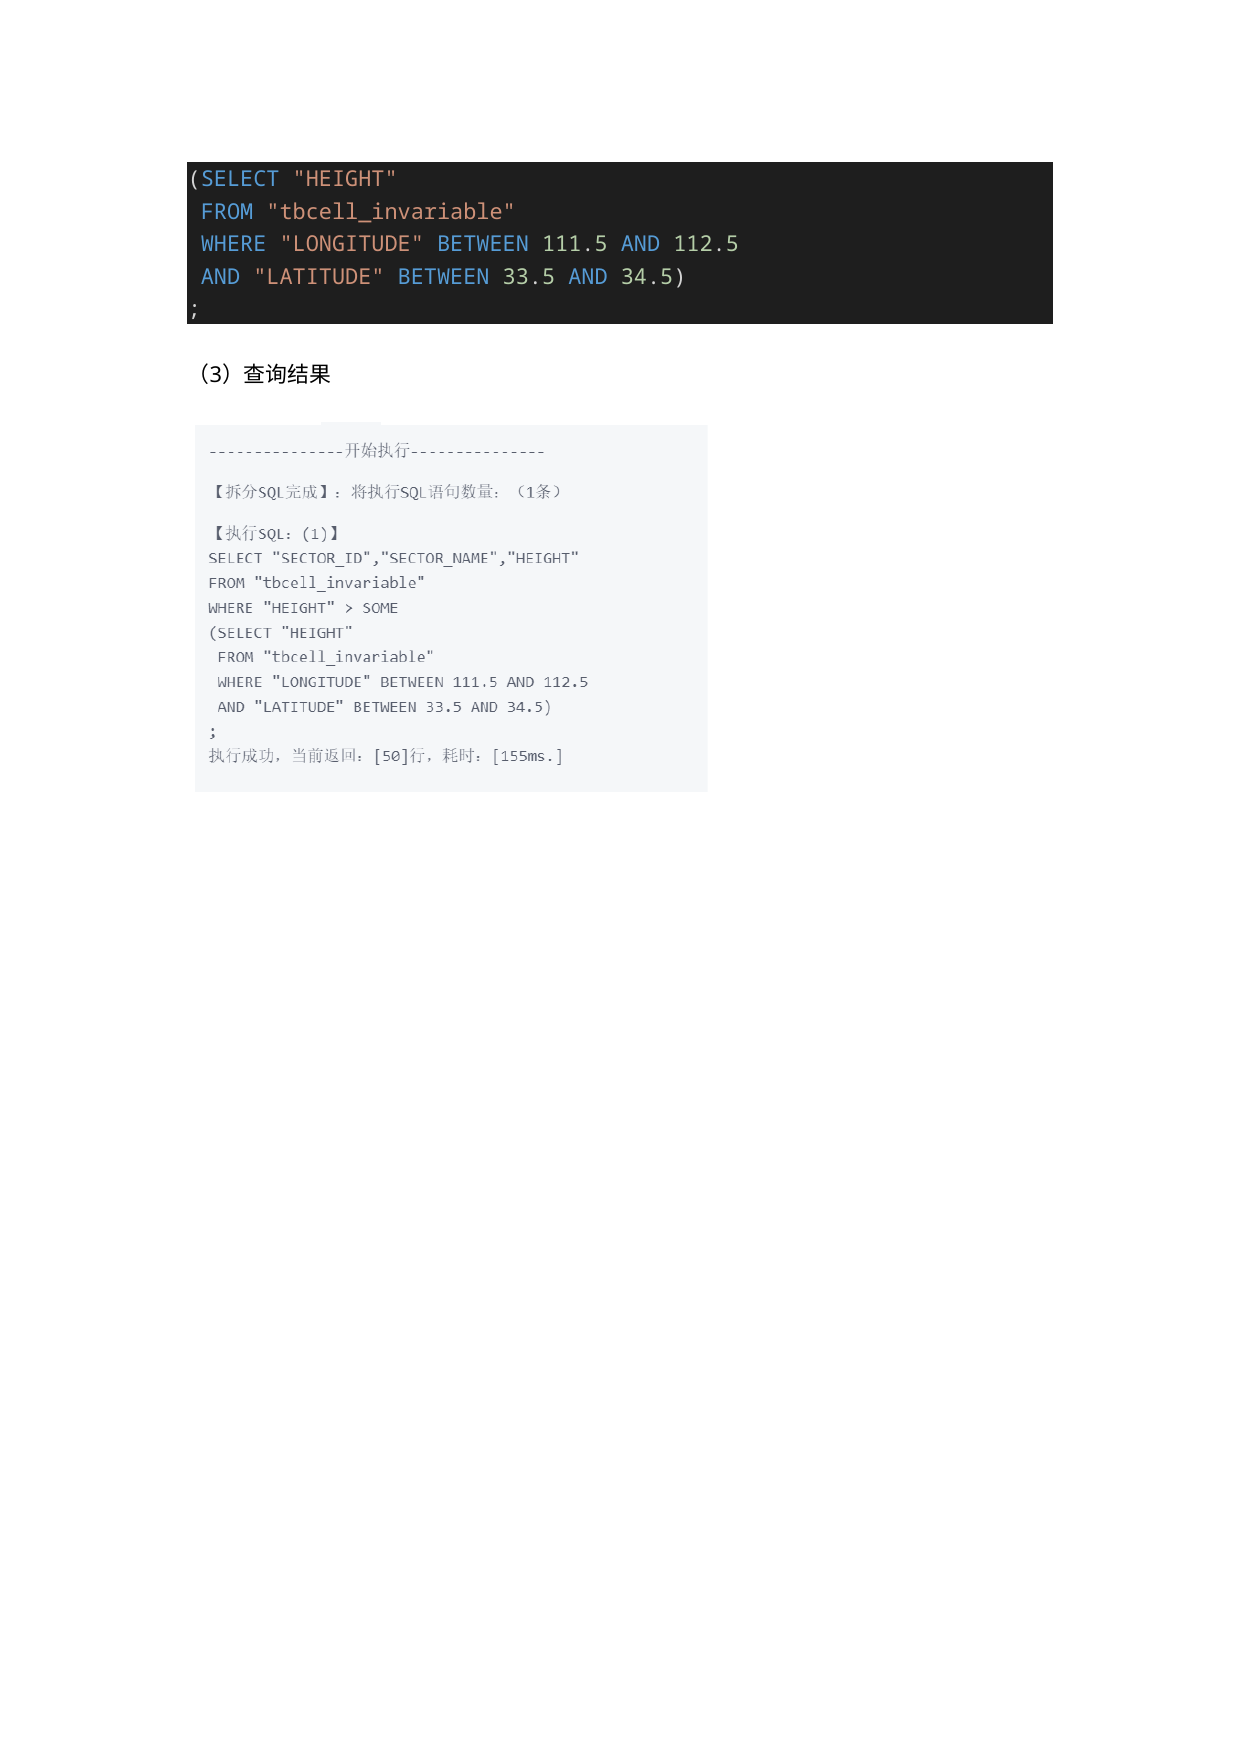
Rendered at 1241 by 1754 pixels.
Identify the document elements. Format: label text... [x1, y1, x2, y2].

text ; [187, 292, 1053, 324]
text WHERE "LONGITUDE" BETWEEN 111.5 AND 112.5 [187, 227, 1053, 259]
text （3）查询结果 [187, 357, 1053, 389]
text (SELECT "HEIGHT" [187, 162, 1053, 194]
picture [187, 422, 708, 792]
text AND "LATITUDE" BETWEEN 33.5 AND 34.5) [187, 259, 1053, 292]
text FROM "tbcell_invariable" [187, 194, 1053, 227]
